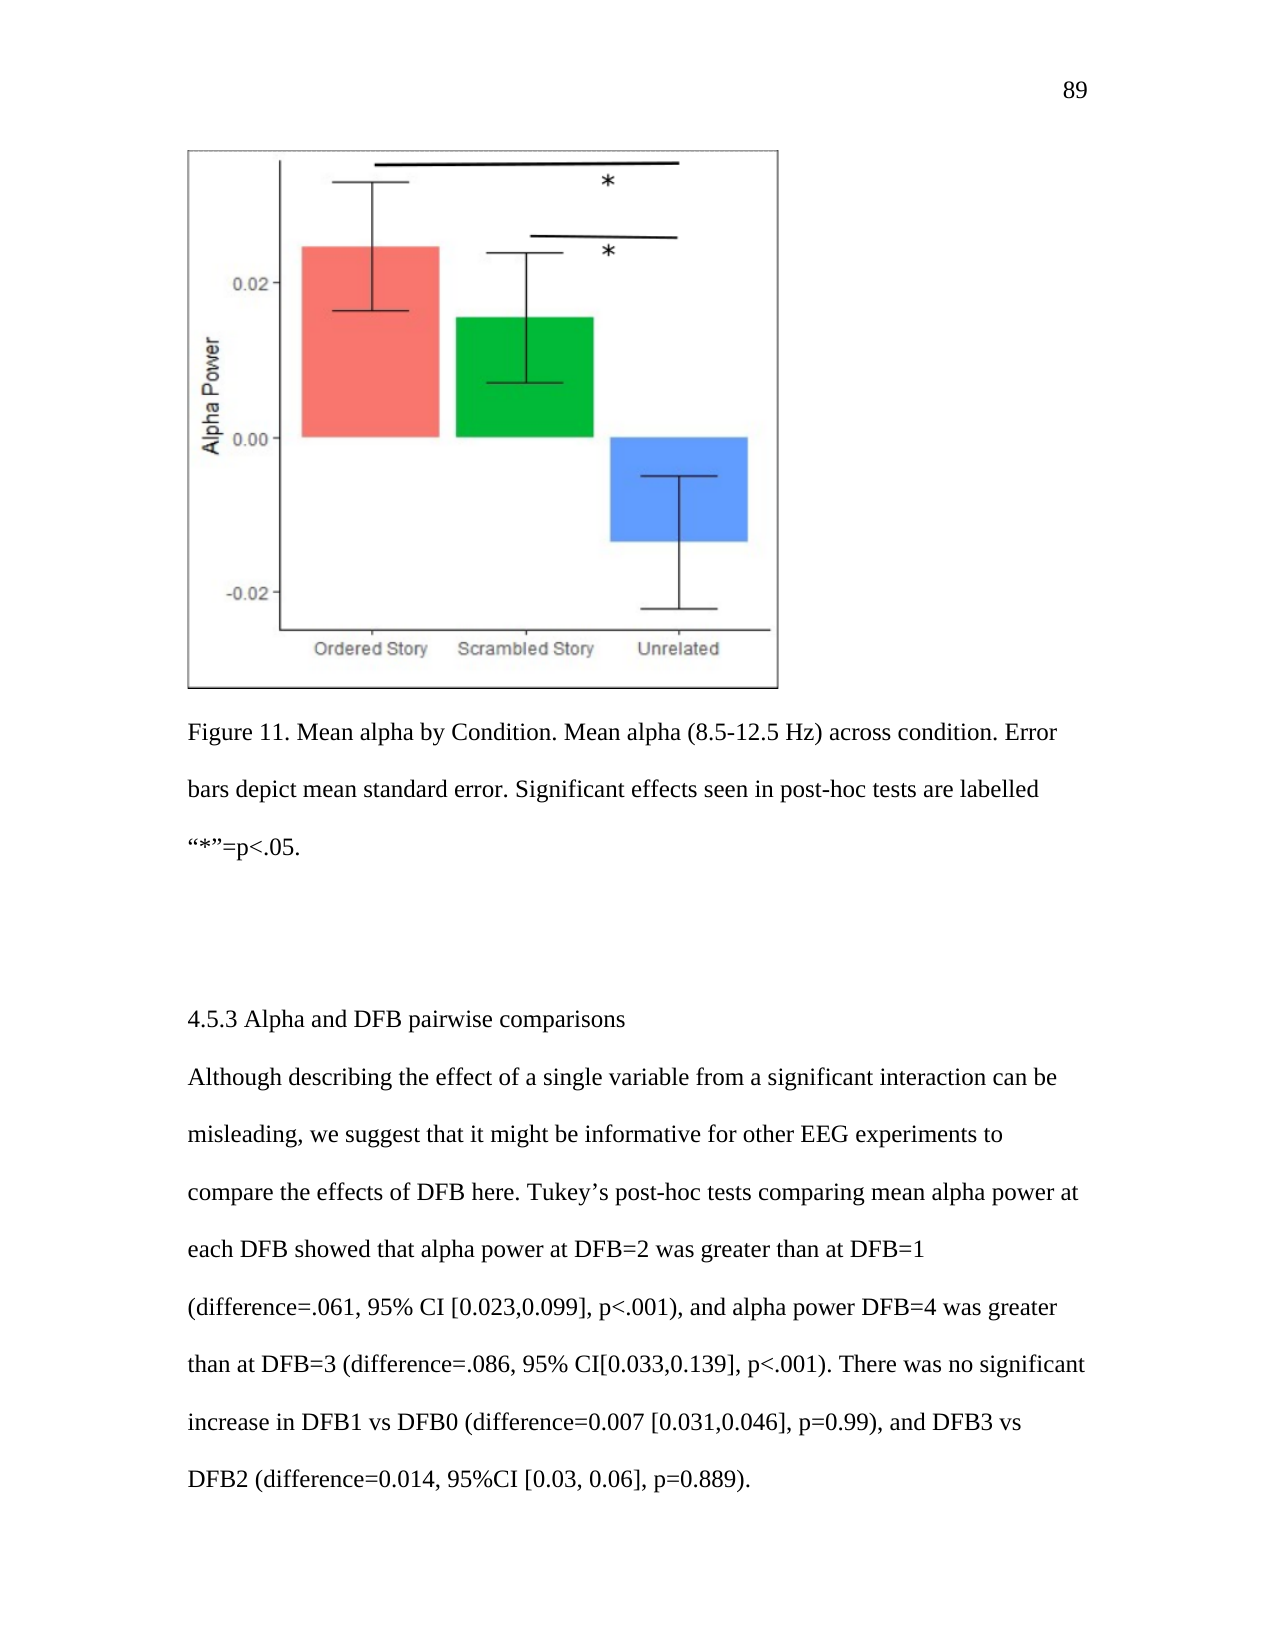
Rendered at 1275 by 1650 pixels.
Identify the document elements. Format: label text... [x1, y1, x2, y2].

text Although describing the effect of a single variable from a significant interaction can be misleading, we suggest that it might be informative for other EEG experiments to compare the effects of DFB here. Tukey’s post-hoc tests comparing mean alpha power at each DFB showed that alpha power at DFB=2 was greater than at DFB=1 (difference=.061, 95% CI [0.023,0.099], p<.001), and alpha power DFB=4 was greater than at DFB=3 (difference=.086, 95% CI[0.033,0.139], p<.001). There was no significant increase in DFB1 vs DFB0 (difference=0.007 [0.031,0.046], p=0.99), and DFB3 vs DFB2 (difference=0.014, 95%CI [0.03, 0.06], p=0.889). [187, 1062, 1087, 1493]
subtitle 4.5.3 Alpha and DFB pairwise comparisons [187, 1004, 1087, 1033]
text Figure 11. Mean alpha by Condition. Mean alpha (8.5-12.5 Hz) across condition. Error bars depict mean standard error. Significant effects seen in post-hoc tests are labelled “*”=p<.05. [187, 717, 1087, 861]
picture [187, 150, 779, 689]
